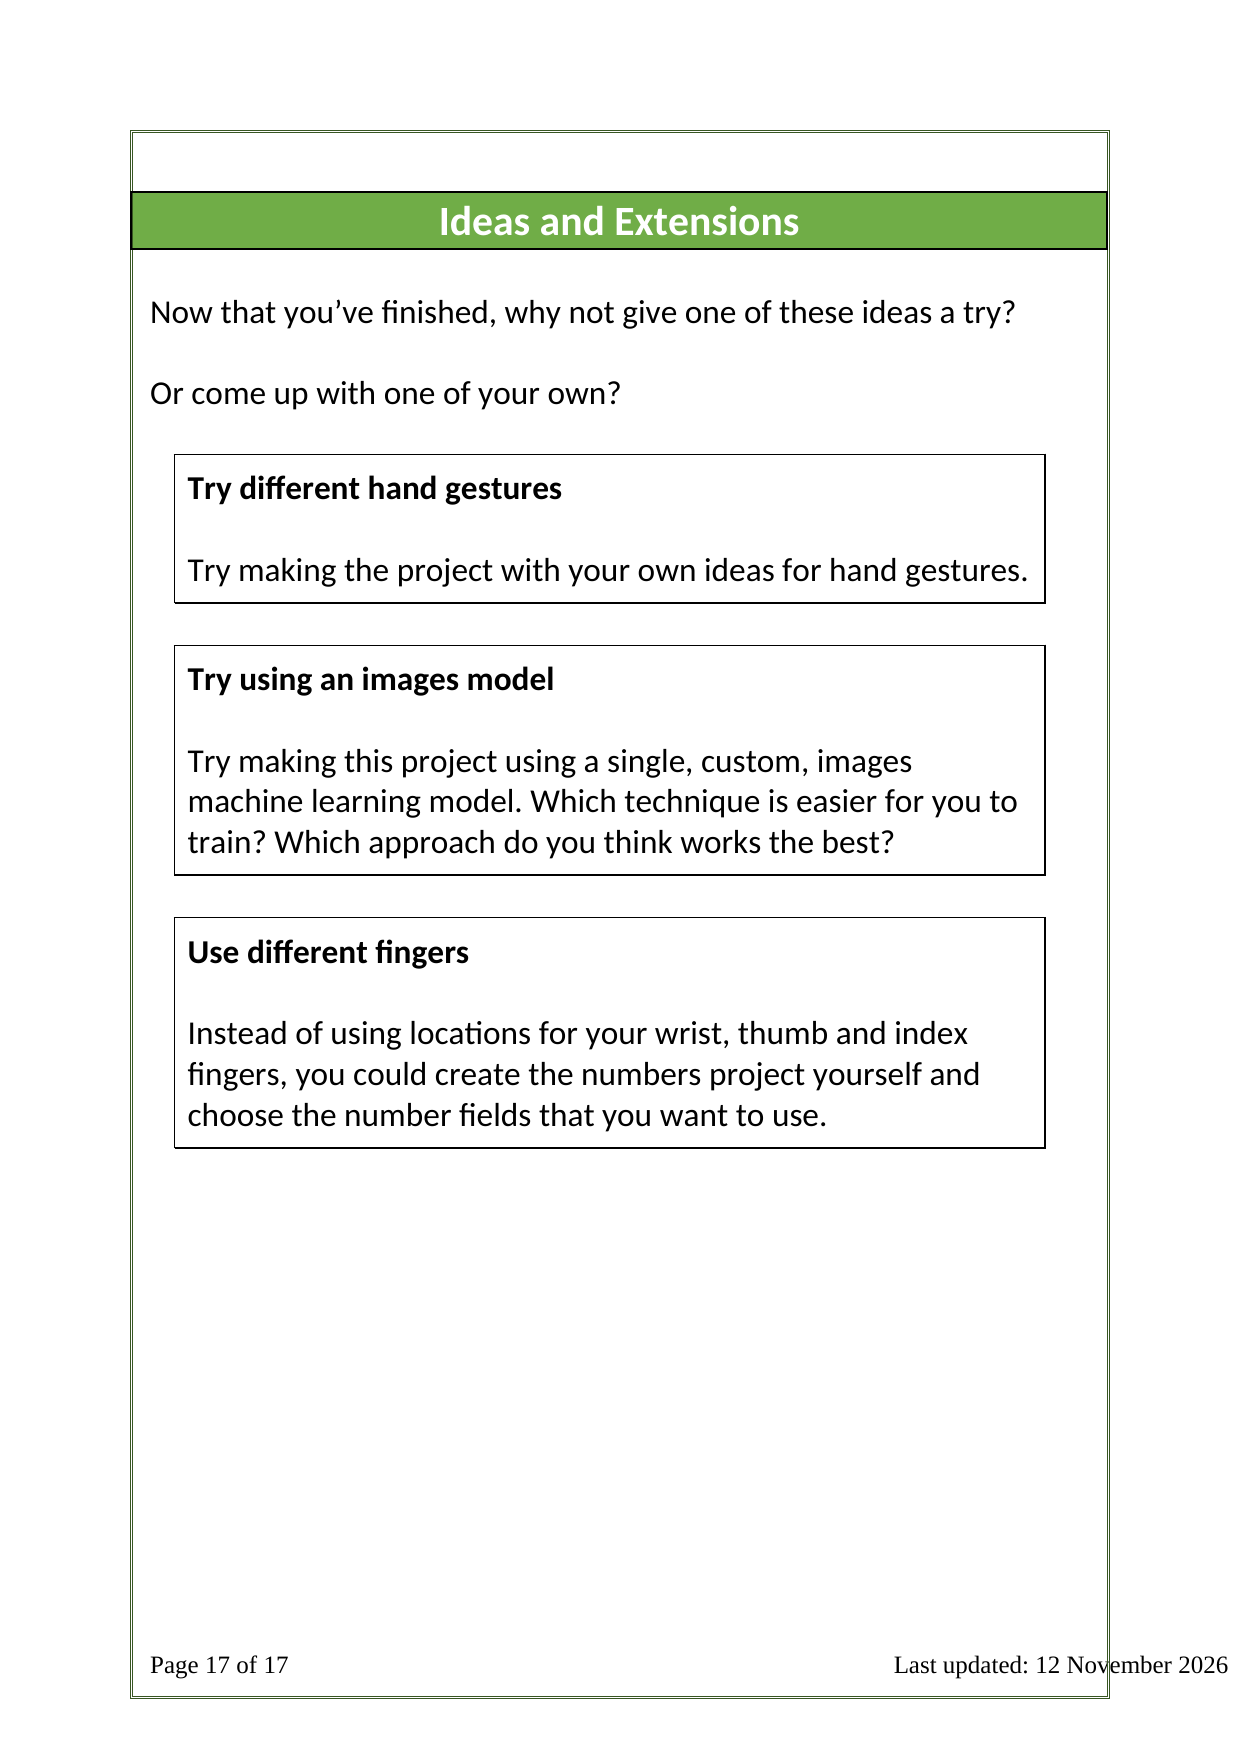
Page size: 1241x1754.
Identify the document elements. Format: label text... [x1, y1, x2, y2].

text Try making this project using a single, custom, images machine learning model. Which technique is easier for you to train? Which approach do you think works the best? [175, 726, 1044, 874]
text Use different fingers [175, 918, 1044, 971]
text Try different hand gestures [175, 455, 1044, 508]
text Try making the project with your own ideas for hand gestures. [175, 535, 1044, 602]
text Ideas and Extensions [133, 193, 1106, 248]
text Or come up with one of your own? [150, 372, 1090, 413]
text Instead of using locations for your wrist, thumb and index fingers, you could create the numbers project yourself and choose the number fields that you want to use. [175, 998, 1044, 1147]
text Now that you’ve finished, why not give one of these ideas a try? [150, 291, 1090, 331]
text Try using an images model [175, 646, 1044, 699]
